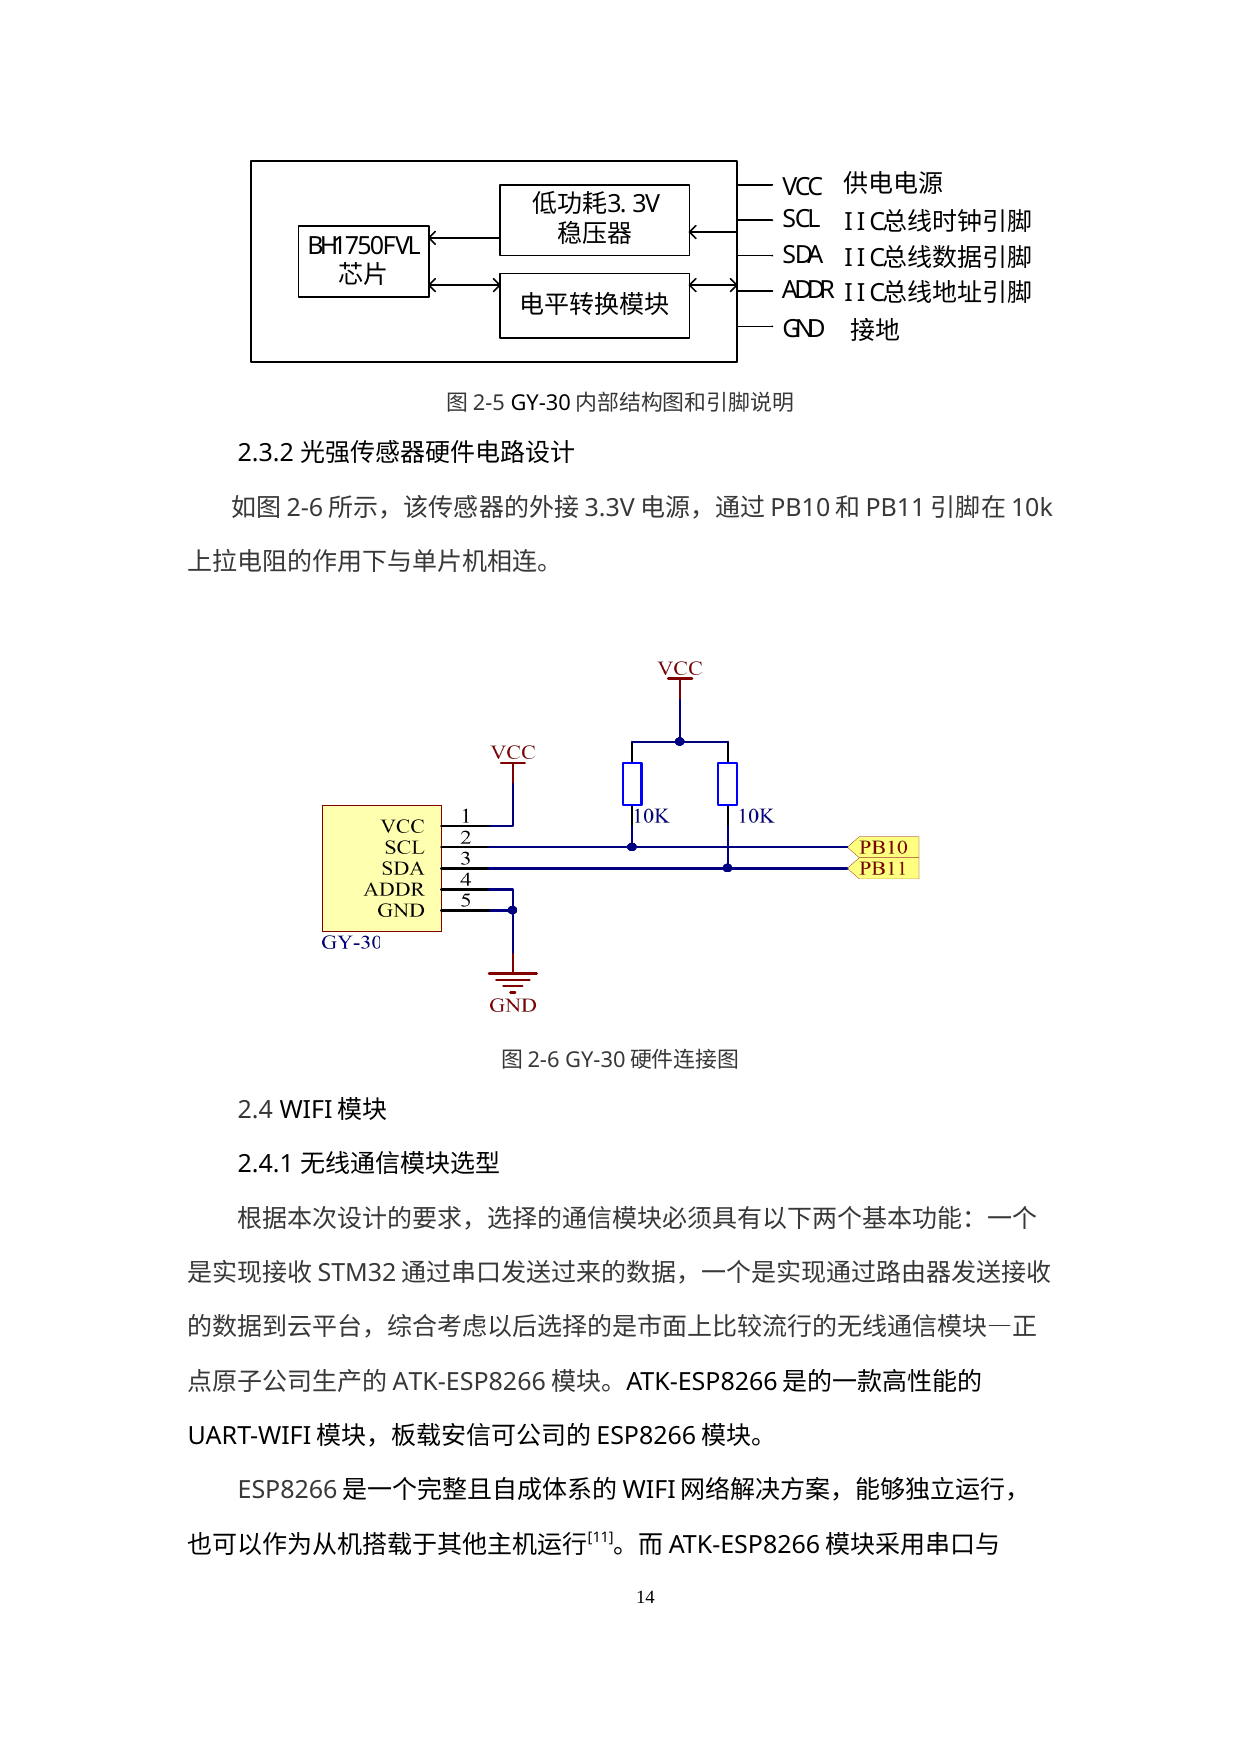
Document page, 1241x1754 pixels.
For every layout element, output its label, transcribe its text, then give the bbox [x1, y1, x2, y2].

text 2.4 WIFI模块 [187, 1089, 1053, 1126]
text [187, 1470, 1053, 1561]
text 如图2-6所示，该传感器的外接3.3V电源，通过PB10和PB11引脚在10k上拉电阻的作用下与单片机相连。 [187, 487, 1053, 578]
text 图2-6 GY-30硬件连接图 [187, 1042, 1053, 1073]
text 2.3.2 光强传感器硬件电路设计 [187, 433, 1053, 469]
text 图2-5 GY-30内部结构图和引脚说明 [187, 385, 1053, 417]
text 2.4.1 无线通信模块选型 [187, 1144, 1053, 1180]
text 根据本次设计的要求，选择的通信模块必须具有以下两个基本功能：一个是实现接收STM32通过串口发送过来的数据，一个是实现通过路由器发送接收的数据到云平台，综合考虑以后选择的是市面上比较流行的无线通信模块—正点原子公司生产的ATK-ESP8266模块。ATK-ESP8266是的一款高性能的UART-WIFI模块，板载安信可公司的ESP8266模块。 [187, 1198, 1053, 1452]
